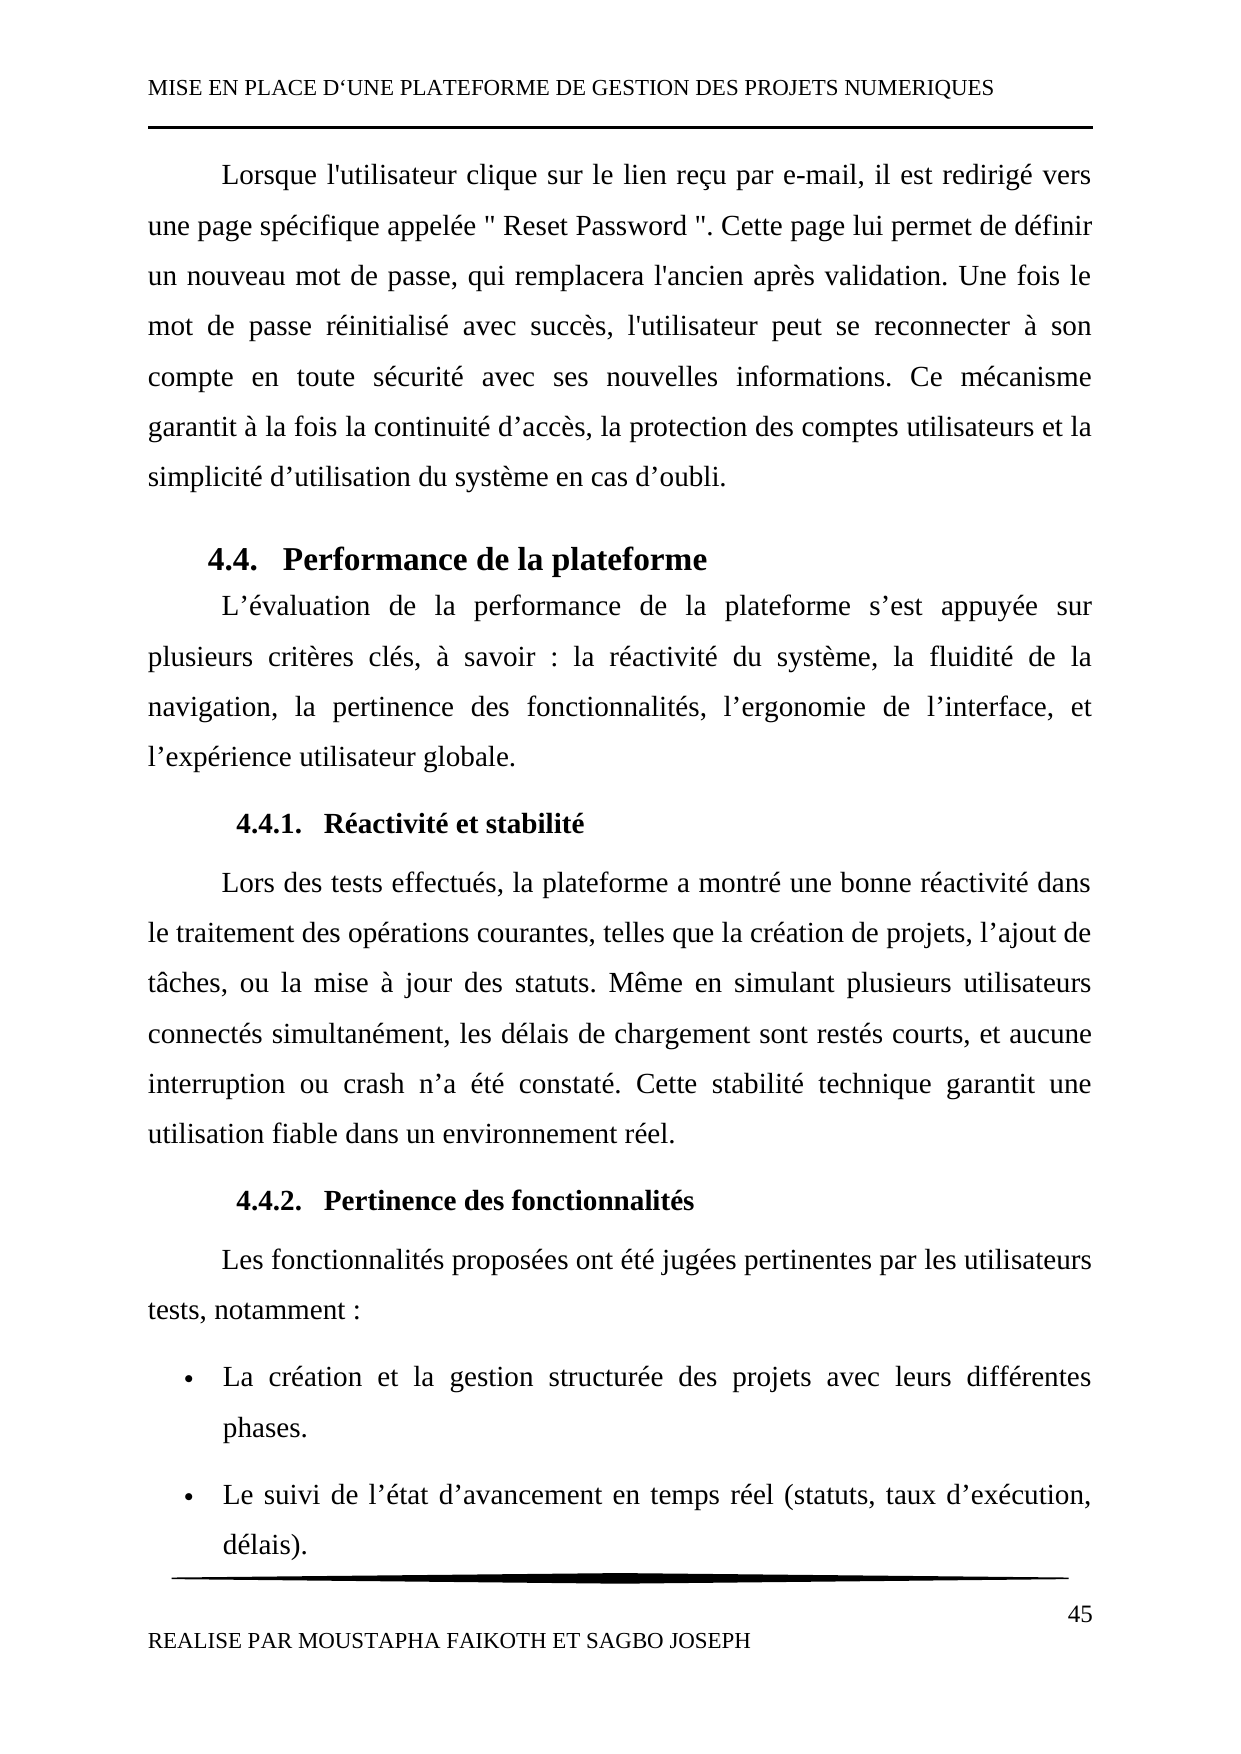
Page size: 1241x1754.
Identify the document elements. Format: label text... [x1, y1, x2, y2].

text Lorsque l'utilisateur clique sur le lien reçu par e-mail, il est redirigé vers une page spécifique appelée " Reset Password ". Cette page lui permet de définir un nouveau mot de passe, qui remplacera l'ancien après validation. Une fois le mot de passe réinitialisé avec succès, l'utilisateur peut se reconnecter à son compte en toute sécurité avec ses nouvelles informations. Ce mécanisme garantit à la fois la continuité d’accès, la protection des comptes utilisateurs et la simplicité d’utilisation du système en cas d’oubli. [148, 157, 1093, 493]
subtitle 4.4.1. Réactivité et stabilité [161, 806, 1093, 840]
list Le suivi de l’état d’avancement en temps réel (statuts, taux d’exécution, délais). [185, 1477, 1093, 1561]
subtitle 4.4.2. Pertinence des fonctionnalités [161, 1183, 1093, 1217]
text Lors des tests effectués, la plateforme a montré une bonne réactivité dans le traitement des opérations courantes, telles que la création de projets, l’ajout de tâches, ou la mise à jour des statuts. Même en simulant plusieurs utilisateurs connectés simultanément, les délais de chargement sont restés courts, et aucune interruption ou crash n’a été constaté. Cette stabilité technique garantit une utilisation fiable dans un environnement réel. [148, 865, 1093, 1150]
subtitle 4.4. Performance de la plateforme [148, 539, 1093, 577]
text Les fonctionnalités proposées ont été jugées pertinentes par les utilisateurs tests, notamment : [148, 1242, 1093, 1326]
text L’évaluation de la performance de la plateforme s’est appuyée sur plusieurs critères clés, à savoir : la réactivité du système, la fluidité de la navigation, la pertinence des fonctionnalités, l’ergonomie de l’interface, et l’expérience utilisateur globale. [148, 588, 1093, 773]
list La création et la gestion structurée des projets avec leurs différentes phases. [185, 1359, 1093, 1443]
